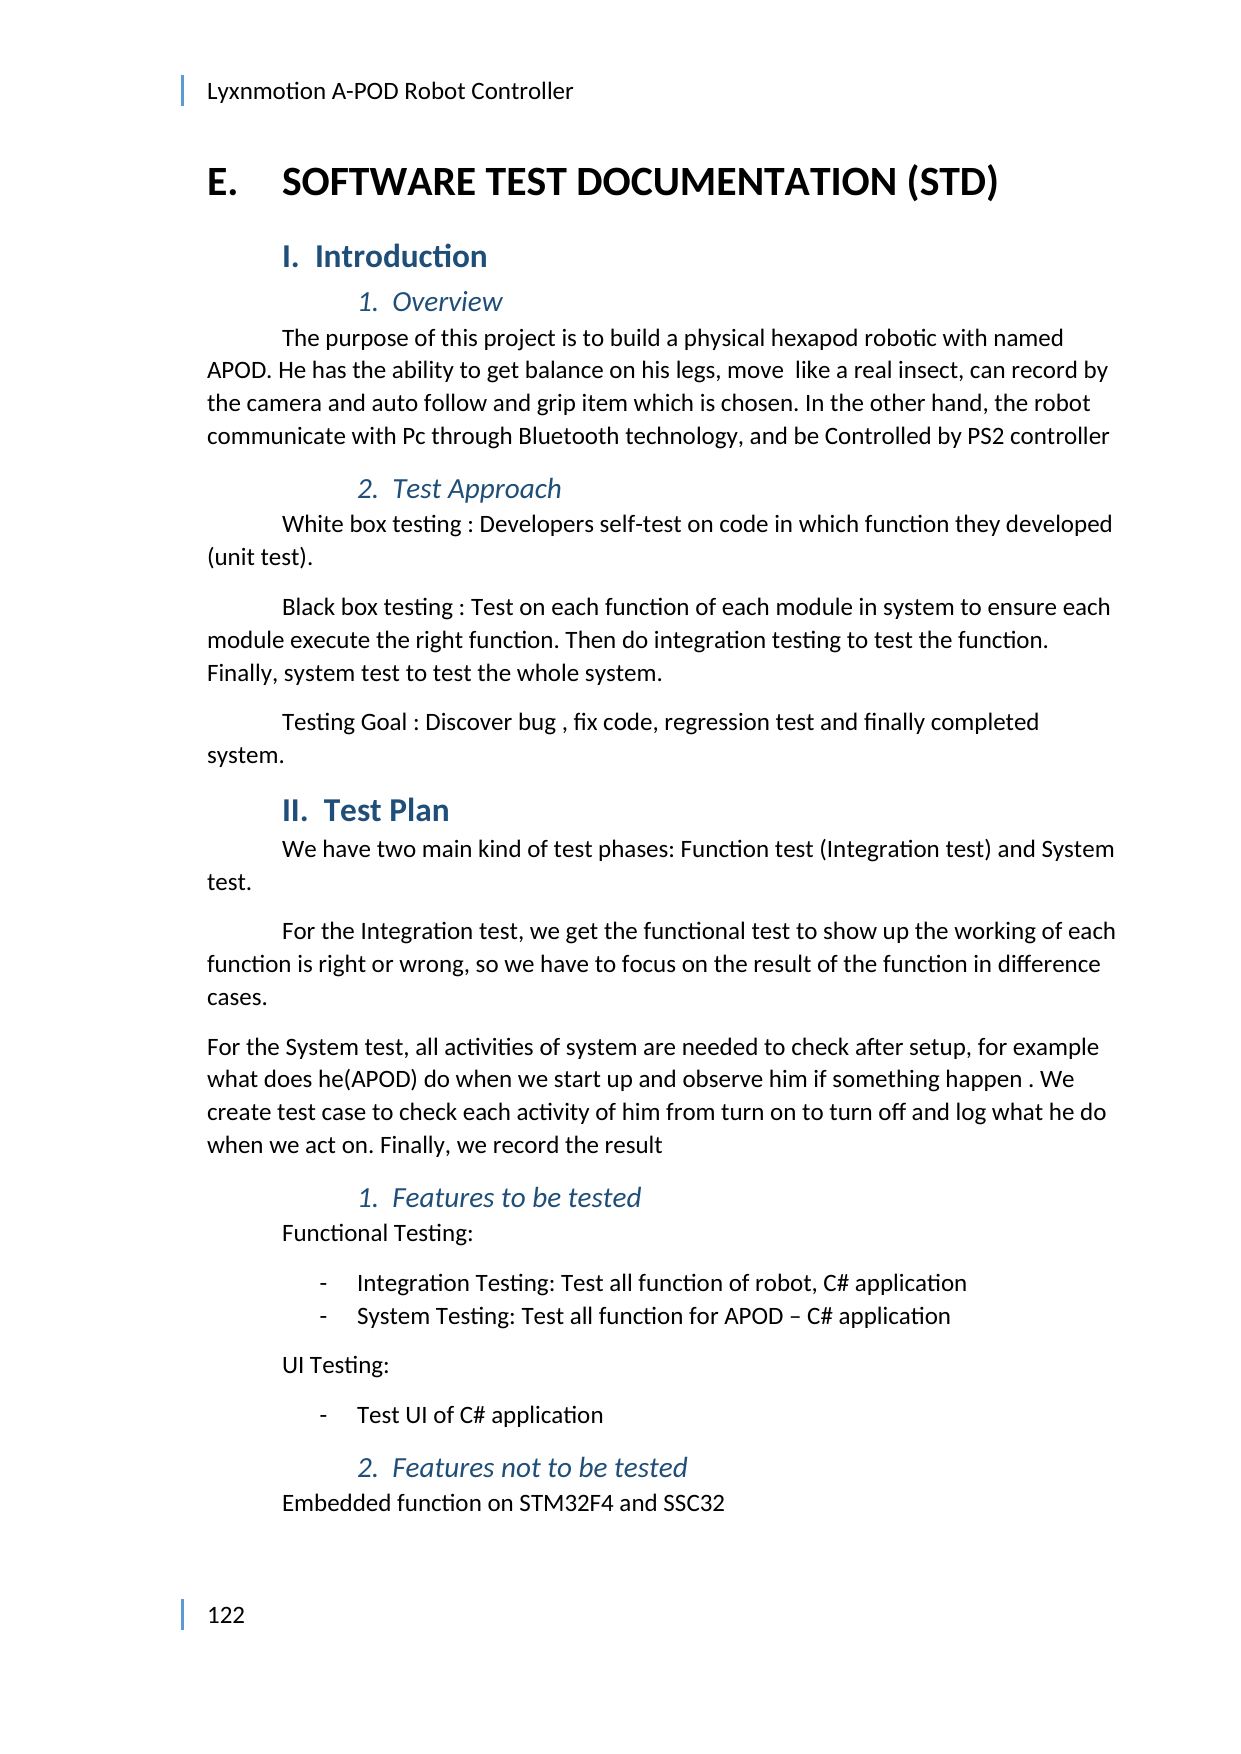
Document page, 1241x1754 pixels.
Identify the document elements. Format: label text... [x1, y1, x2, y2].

text White box testing : Developers self-test on code in which function they developed (unit test). [207, 508, 1122, 572]
subtitle SOFTWARE TEST DOCUMENTATION (STD) [207, 155, 1122, 206]
text Embedded function on STM32F4 and SSC32 [207, 1487, 1122, 1518]
text For the System test, all activities of system are needed to check after setup, for example what does he(APOD) do when we start up and observe him if something happen . We create test case to check each activity of him from turn on to turn off and log what he do when we act on. Finally, we record the result [207, 1031, 1122, 1160]
list System Testing: Test all function for APOD – C# application [319, 1300, 1122, 1331]
text The purpose of this project is to build a physical hexapod robotic with named APOD. He has the ability to get balance on his legs, move like a real insect, can record by the camera and auto follow and grip item which is chosen. In the other hand, the robot communicate with Pc through Bluetooth technology, and be Controlled by PS2 controller [207, 322, 1122, 451]
text For the Integration test, we get the functional test to show up the working of each function is right or wrong, so we have to focus on the result of the function in difference cases. [207, 915, 1122, 1012]
text UI Testing: [207, 1349, 1122, 1380]
subtitle Test Approach [357, 470, 1122, 506]
subtitle Test Plan [282, 789, 1122, 829]
list Test UI of C# application [319, 1399, 1122, 1430]
subtitle Features to be tested [357, 1179, 1122, 1215]
subtitle Features not to be tested [357, 1449, 1122, 1484]
subtitle Introduction [282, 235, 1122, 276]
list Integration Testing: Test all function of robot, C# application [319, 1267, 1122, 1298]
text Testing Goal : Discover bug , fix code, regression test and finally completed system. [207, 706, 1122, 770]
subtitle Overview [357, 283, 1122, 319]
text Functional Testing: [207, 1217, 1122, 1248]
text Black box testing : Test on each function of each module in system to ensure each module execute the right function. Then do integration testing to test the function. Finally, system test to test the whole system. [207, 591, 1122, 687]
text We have two main kind of test phases: Function test (Integration test) and System test. [207, 833, 1122, 896]
